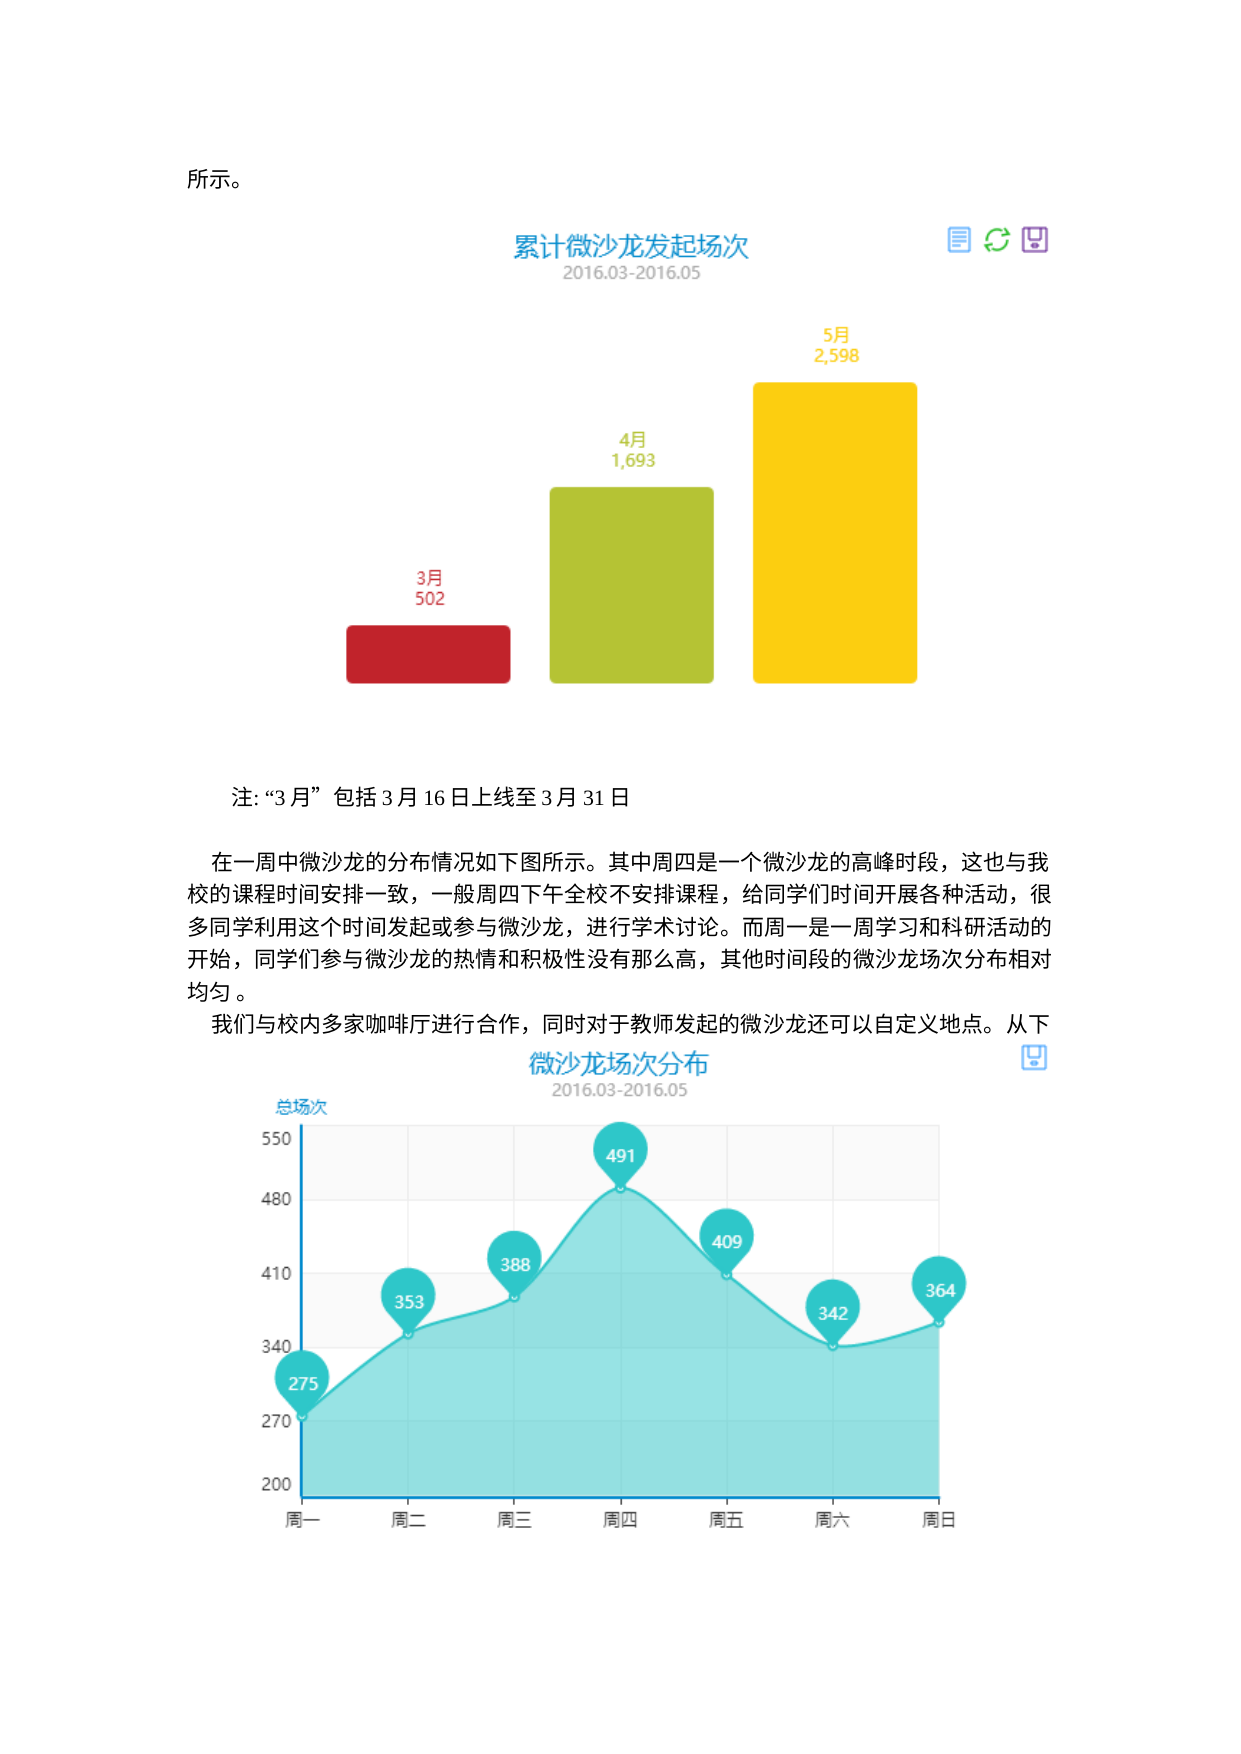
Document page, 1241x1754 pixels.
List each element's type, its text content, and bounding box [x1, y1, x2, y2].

picture [210, 222, 1054, 771]
text 在一周中微沙龙的分布情况如下图所示。其中周四是一个微沙龙的高峰时段，这也与我校的课程时间安排一致，一般周四下午全校不安排课程，给同学们时间开展各种活动，很多同学利用这个时间发起或参与微沙龙，进行学术讨论。而周一是一周学习和科研活动的开始，同学们参与微沙龙的热情和积极性没有那么高，其他时间段的微沙龙场次分布相对均匀 。 [187, 844, 1053, 1007]
text 我们与校内多家咖啡厅进行合作，同时对于教师发起的微沙龙还可以自定义地点。从下图微沙龙地点分布的情况可以看出，位于人文图书馆一层的安家小厨独领鳌头，是同学们最喜爱的咖啡店，3个月内的微沙龙累计场次达1348场；其次是位于万人食堂一层的清青时代咖啡厅，举办微沙龙578场。而相比之下，位置较为偏僻的荷韵茶社、诗韵书房、博岛咖啡的场次则比较少，均不足40场。由此可见地理位置和环境是影响同学们选择微沙龙地点的重要因素。 [187, 1007, 1053, 1039]
picture [187, 1039, 1050, 1577]
text “微沙龙3.0”自上线三个月以来，已发起讨论4793场，累计18483人参与，并呈现逐月递增的趋势。高峰时期，平均每一小时就有一场“微沙龙”在校内发起。如下面两张图所示。 [187, 162, 1053, 194]
